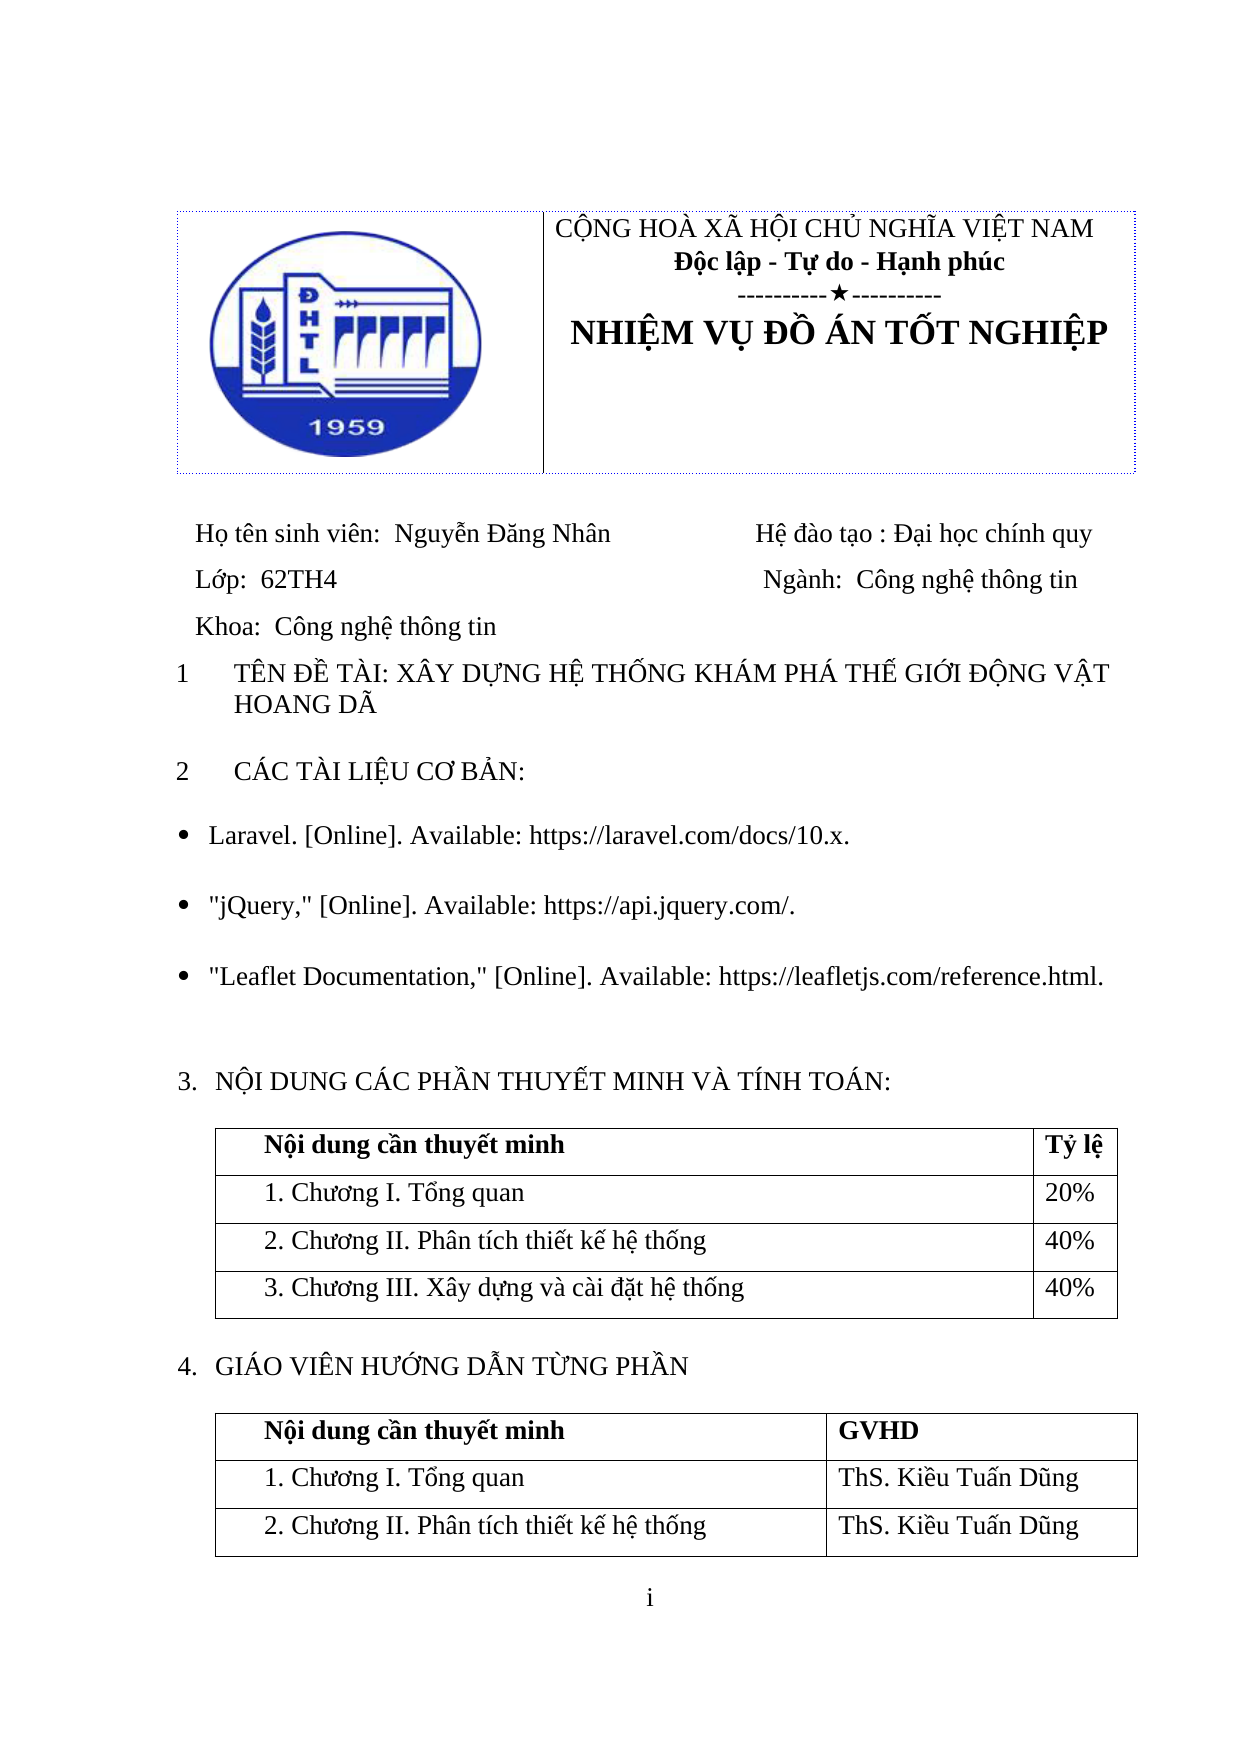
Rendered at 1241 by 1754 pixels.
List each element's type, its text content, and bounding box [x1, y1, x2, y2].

table_header CỘNG HOÀ XÃ HỘI CHỦ NGHĨA VIỆT NAM Độc lập - Tự do - Hạnh phúc -------------------- NHIỆM VỤ ĐỒ ÁN TỐT NGHIỆP [544, 211, 1135, 473]
table_cell 20% [1034, 1176, 1117, 1223]
table_cell 40% [1034, 1224, 1117, 1271]
list CÁC TÀI LIỆU CƠ BẢN: [176, 755, 1110, 786]
picture [209, 231, 482, 457]
table_cell "Leaflet Documentation," [Online]. Available: https://leafletjs.com/reference.html. [177, 959, 1122, 1029]
text Lớp: 62TH4 Ngành: Công nghệ thông tin [195, 563, 1110, 595]
table_header Nội dung cần thuyết minh [216, 1129, 1033, 1175]
table_cell 3. Chương III. Xây dựng và cài đặt hệ thống [216, 1272, 1033, 1318]
list NỘI DUNG CÁC PHẦN THUYẾT MINH VÀ TÍNH TOÁN: [177, 1065, 1122, 1096]
table_header Tỷ lệ [1034, 1129, 1117, 1175]
table_cell ThS. Kiều Tuấn Dũng [827, 1461, 1137, 1508]
table_header [177, 211, 544, 473]
table_cell 40% [1034, 1272, 1117, 1318]
table_header Laravel. [Online]. Available: https://laravel.com/docs/10.x. [177, 817, 1122, 888]
table_cell "jQuery," [Online]. Available: https://api.jquery.com/. [177, 888, 1122, 959]
table_cell 1. Chương I. Tổng quan [216, 1461, 826, 1508]
table_cell 2. Chương II. Phân tích thiết kế hệ thống [216, 1224, 1033, 1271]
table_cell ThS. Kiều Tuấn Dũng [827, 1509, 1137, 1556]
list GIÁO VIÊN HƯỚNG DẪN TỪNG PHẦN [177, 1350, 1122, 1382]
table_cell 2. Chương II. Phân tích thiết kế hệ thống [216, 1509, 826, 1556]
table_header Nội dung cần thuyết minh [216, 1414, 826, 1460]
text Khoa: Công nghệ thông tin [195, 610, 1110, 641]
text Họ tên sinh viên: Nguyễn Đăng Nhân Hệ đào tạo : Đại học chính quy [195, 517, 1110, 548]
list TÊN ĐỀ TÀI: XÂY DỰNG HỆ THỐNG Khám phá thế giới động vật hoang dã [176, 657, 1110, 719]
table_header GVHD [827, 1414, 1137, 1460]
table_cell 1. Chương I. Tổng quan [216, 1176, 1033, 1223]
